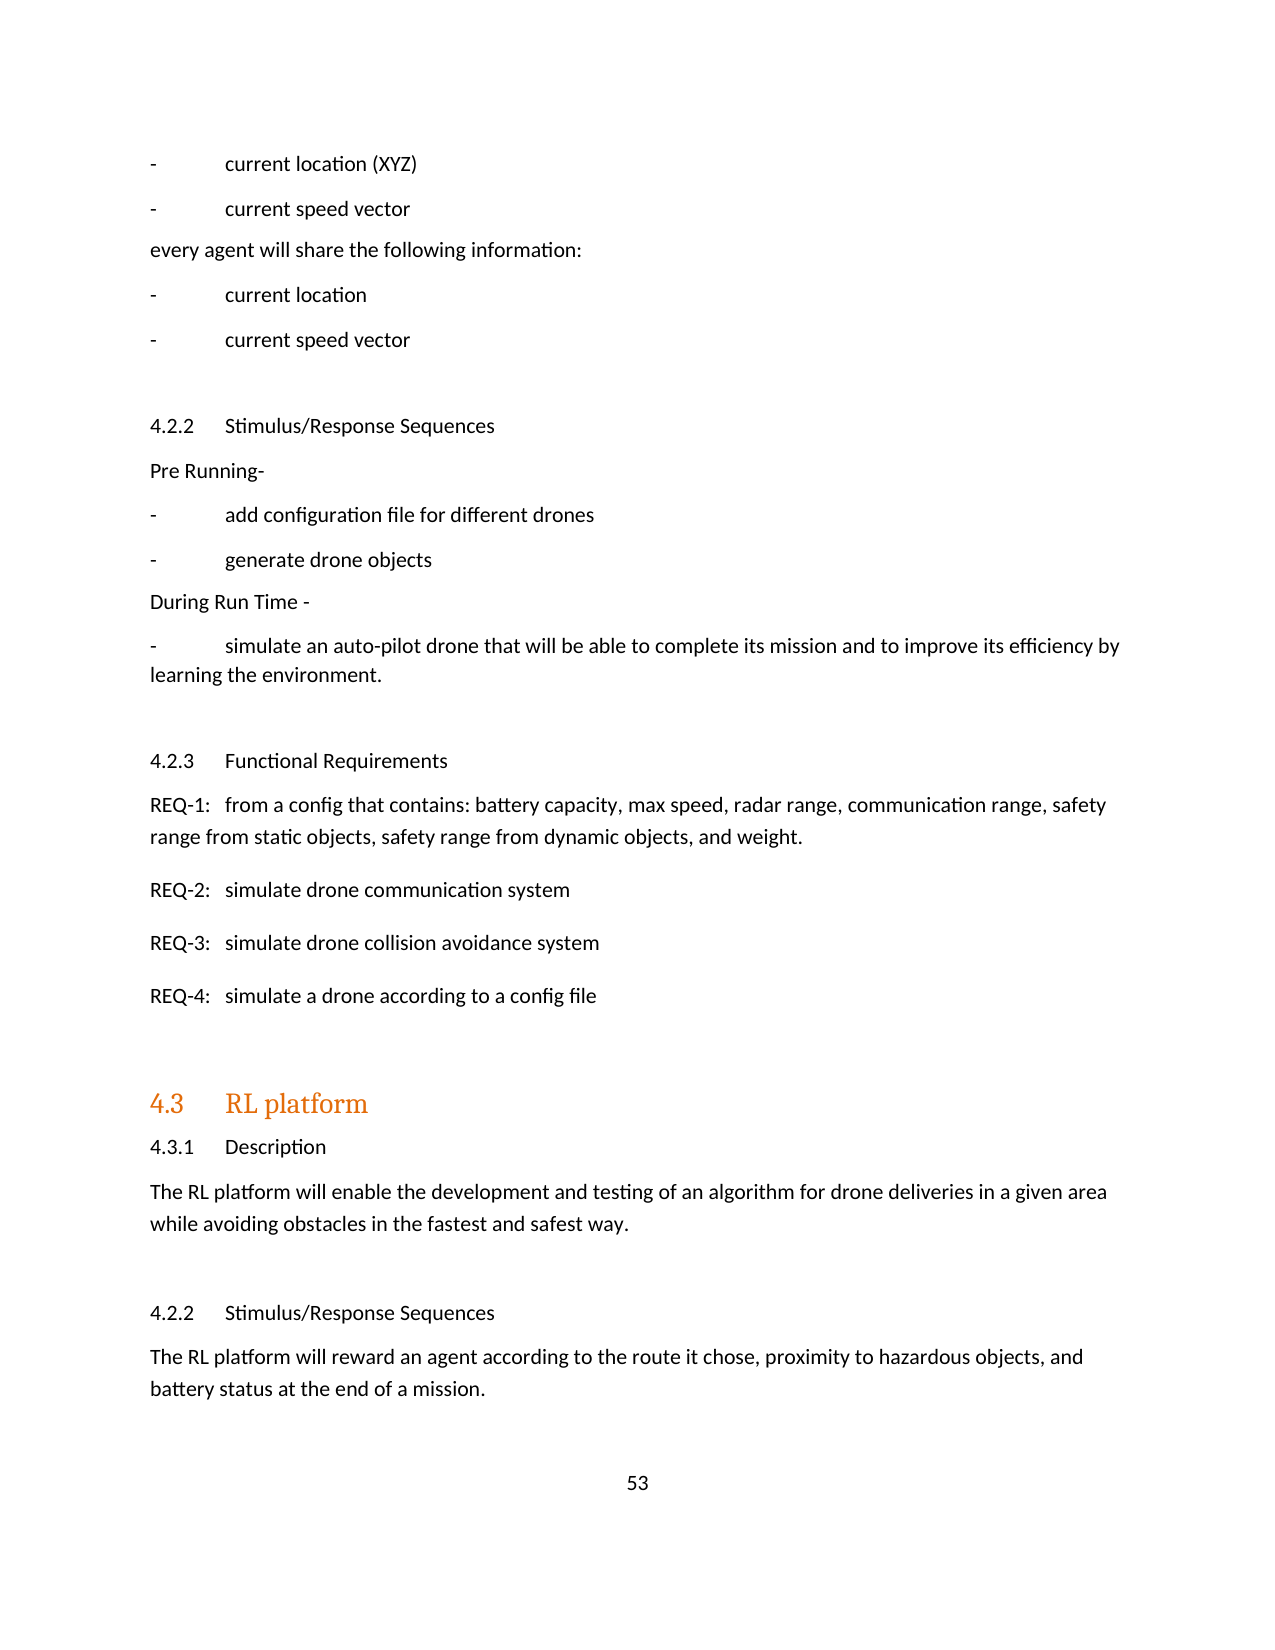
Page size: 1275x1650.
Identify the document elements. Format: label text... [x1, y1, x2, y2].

text REQ-1: from a config that contains: battery capacity, max speed, radar range, communication range, safety range from static objects, safety range from dynamic objects, and weight. [150, 791, 1125, 850]
list current location [150, 281, 1125, 308]
text 4.2.2 Stimulus/Response Sequences [150, 412, 1125, 439]
list current speed vector [150, 195, 1125, 222]
text The RL platform will reward an agent according to the route it chose, proximity to hazardous objects, and battery status at the end of a mission. [150, 1343, 1125, 1402]
text REQ-3: simulate drone collision avoidance system [150, 929, 1125, 956]
text The RL platform will enable the development and testing of an algorithm for drone deliveries in a given area while avoiding obstacles in the fastest and safest way. [150, 1178, 1125, 1237]
text During Run Time - [150, 588, 1125, 614]
list add configuration file for different drones [150, 501, 1125, 528]
text 4.3.1 Description [150, 1133, 1125, 1160]
list current speed vector [150, 327, 1125, 353]
list generate drone objects [150, 547, 1125, 573]
list simulate an auto-pilot drone that will be able to complete its mission and to improve its efficiency by learning the environment. [150, 632, 1125, 688]
text every agent will share the following information: [150, 237, 1125, 263]
list current location (XYZ) [150, 150, 1125, 177]
text 4.2.3 Functional Requirements [150, 747, 1125, 773]
text 4.2.2 Stimulus/Response Sequences [150, 1299, 1125, 1326]
text REQ-4: simulate a drone according to a config file [150, 982, 1125, 1008]
text Pre Running- [150, 457, 1125, 483]
text REQ-2: simulate drone communication system [150, 876, 1125, 903]
subtitle RL platform [150, 1087, 1125, 1121]
